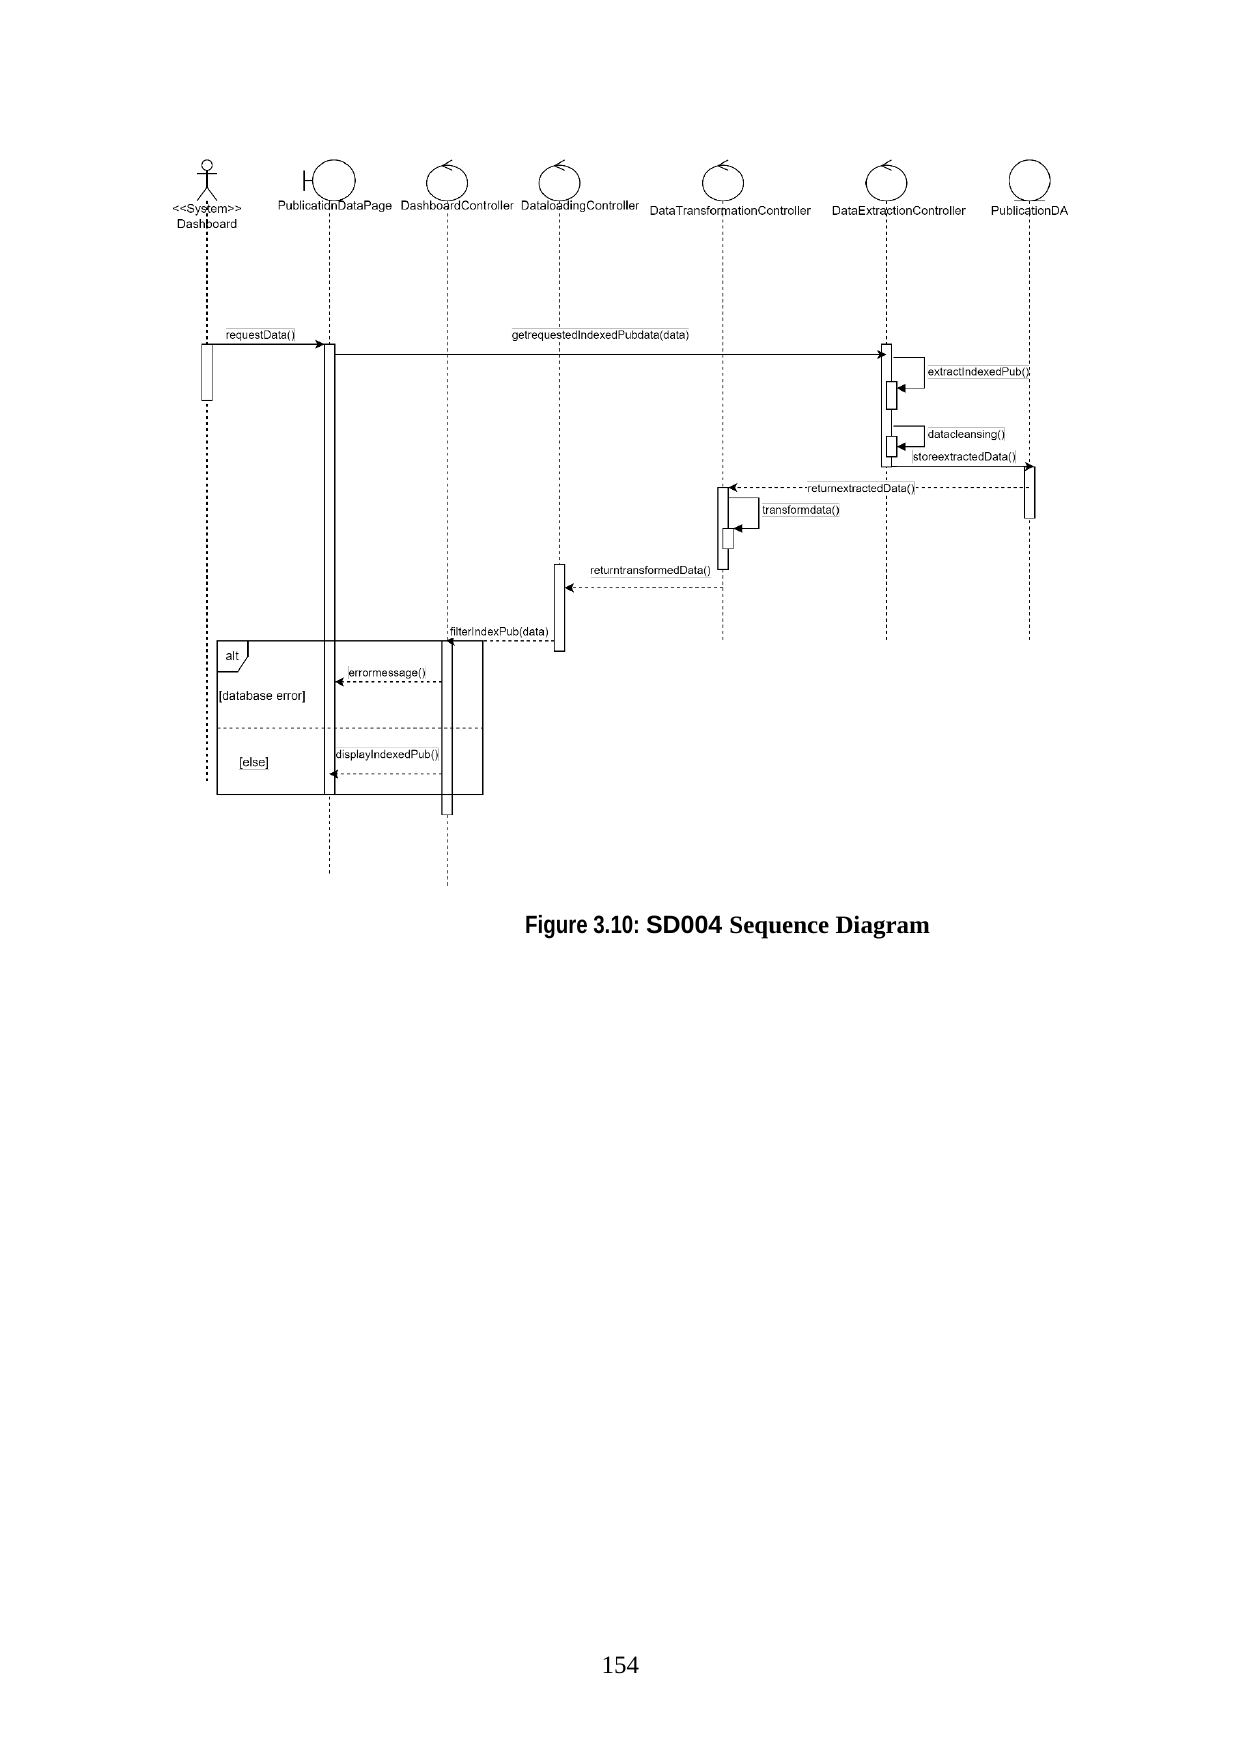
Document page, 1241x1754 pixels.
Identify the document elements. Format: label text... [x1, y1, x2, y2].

picture [150, 150, 1091, 897]
text Figure 3.10: SD004 Sequence Diagram [450, 911, 1090, 939]
